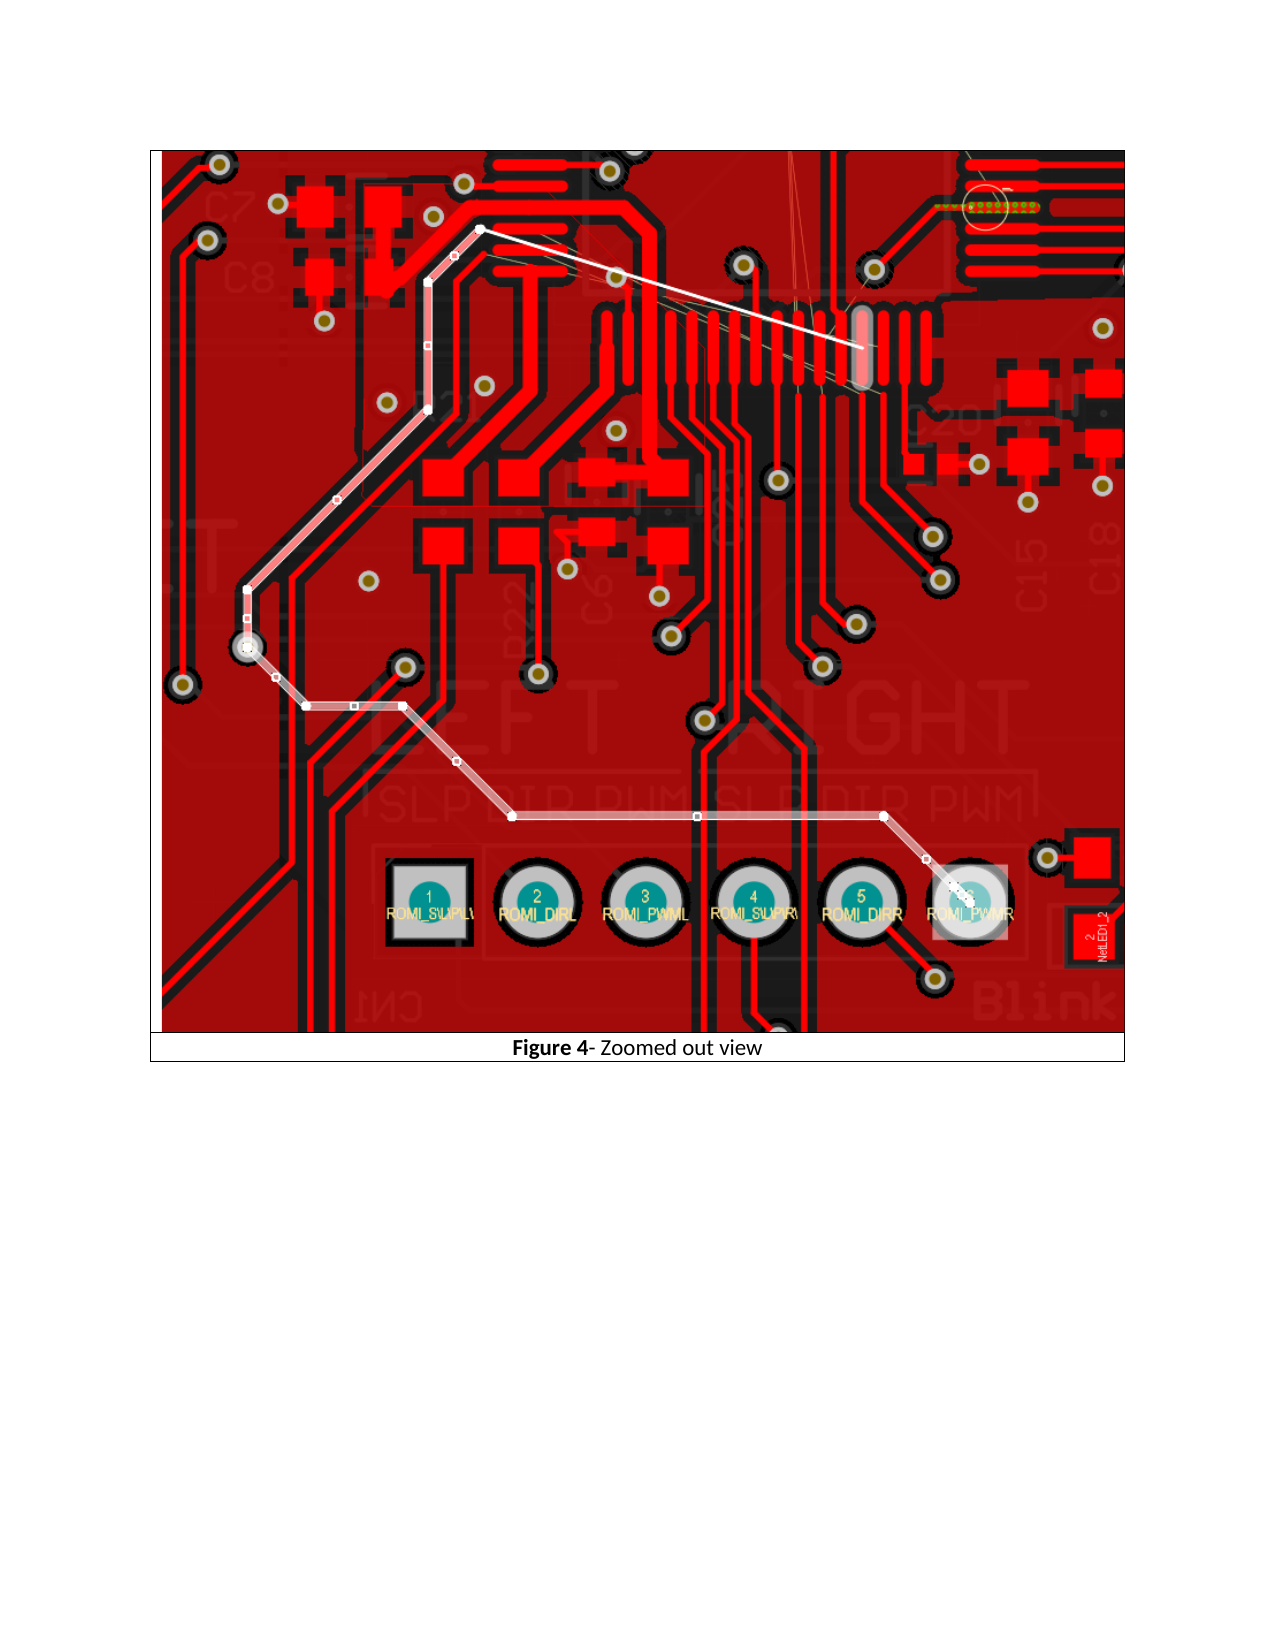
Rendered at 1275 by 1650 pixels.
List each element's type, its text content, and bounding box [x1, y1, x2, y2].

table_header [151, 151, 161, 1032]
table_cell Figure 4- Zoomed out view [151, 1033, 1124, 1061]
picture [161, 151, 1125, 1032]
